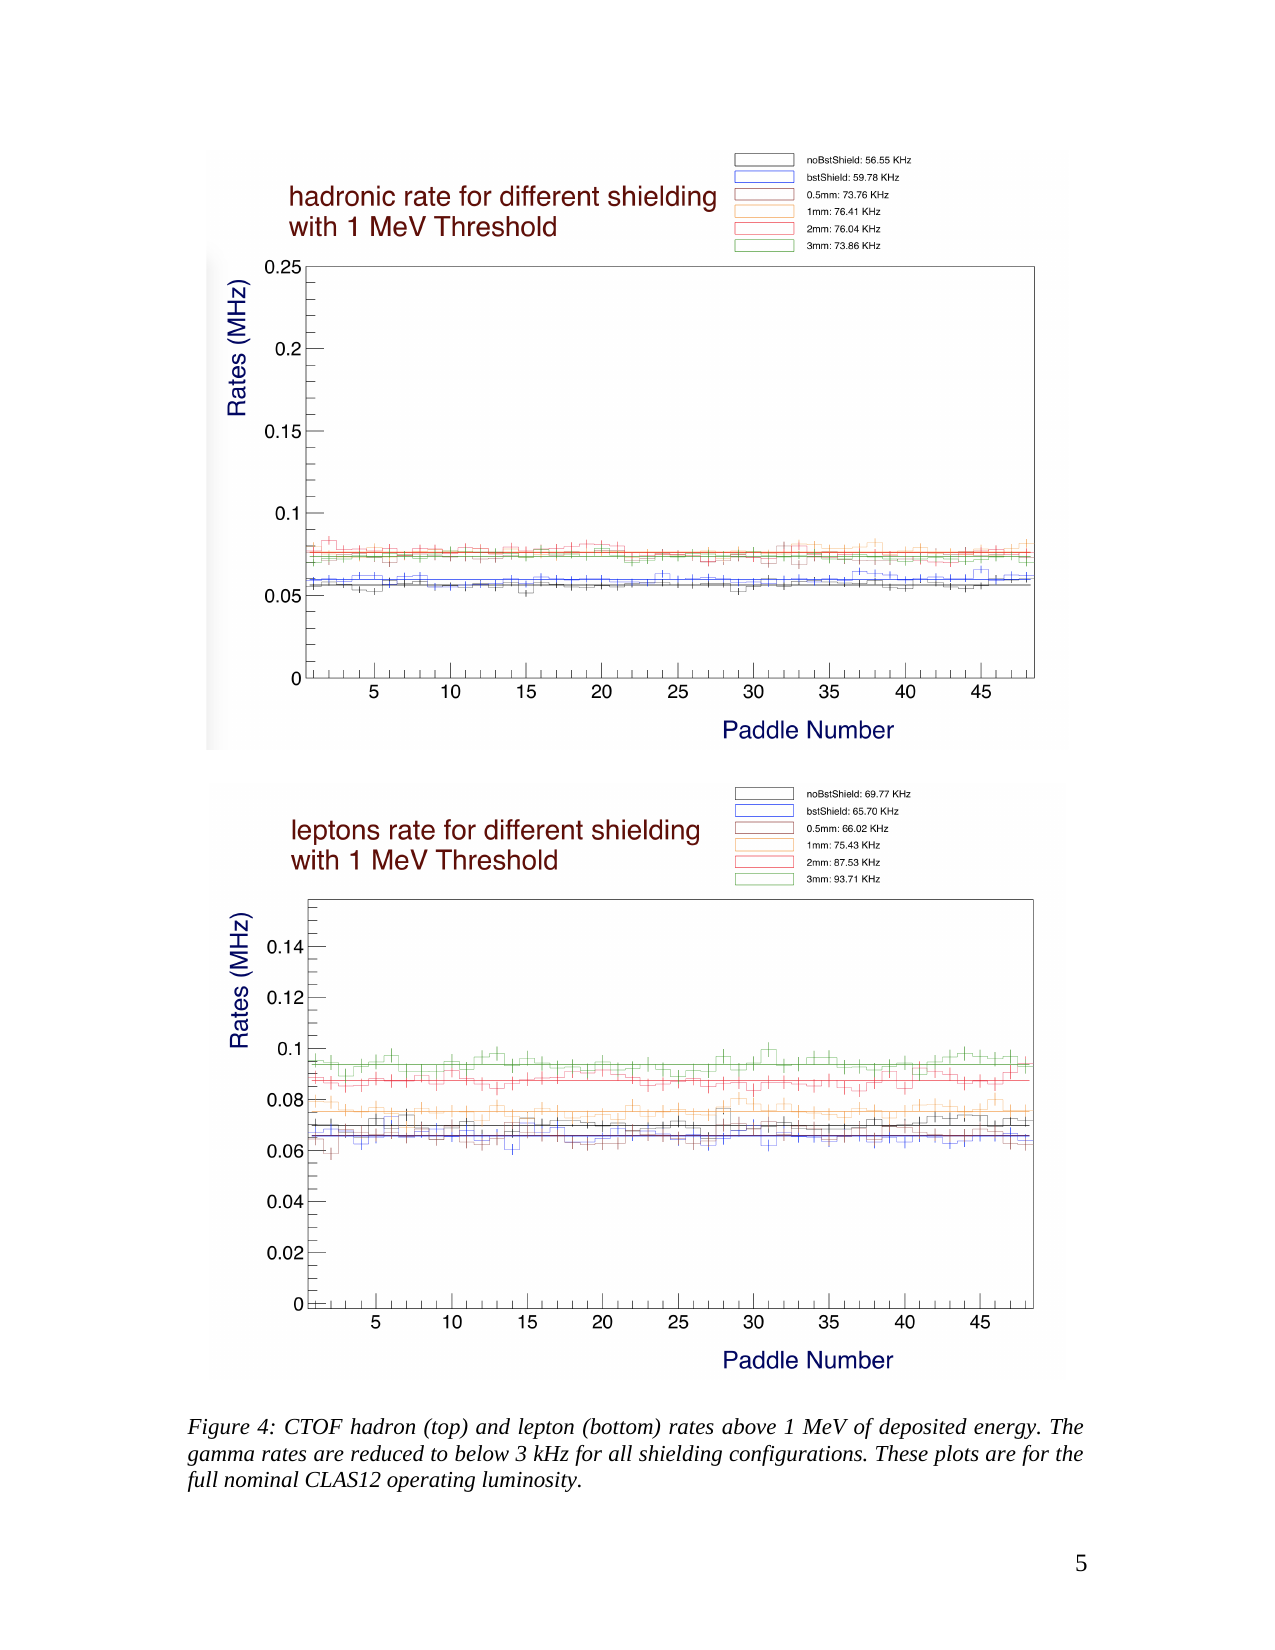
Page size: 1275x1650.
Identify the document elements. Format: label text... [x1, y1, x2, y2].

picture [206, 150, 1069, 750]
picture [208, 783, 1067, 1380]
text Figure 4: CTOF hadron (top) and lepton (bottom) rates above 1 MeV of deposited energy. The gamma rates are reduced to below 3 kHz for all shielding configurations. These plots are for the full nominal CLAS12 operating luminosity. [187, 1413, 1087, 1492]
